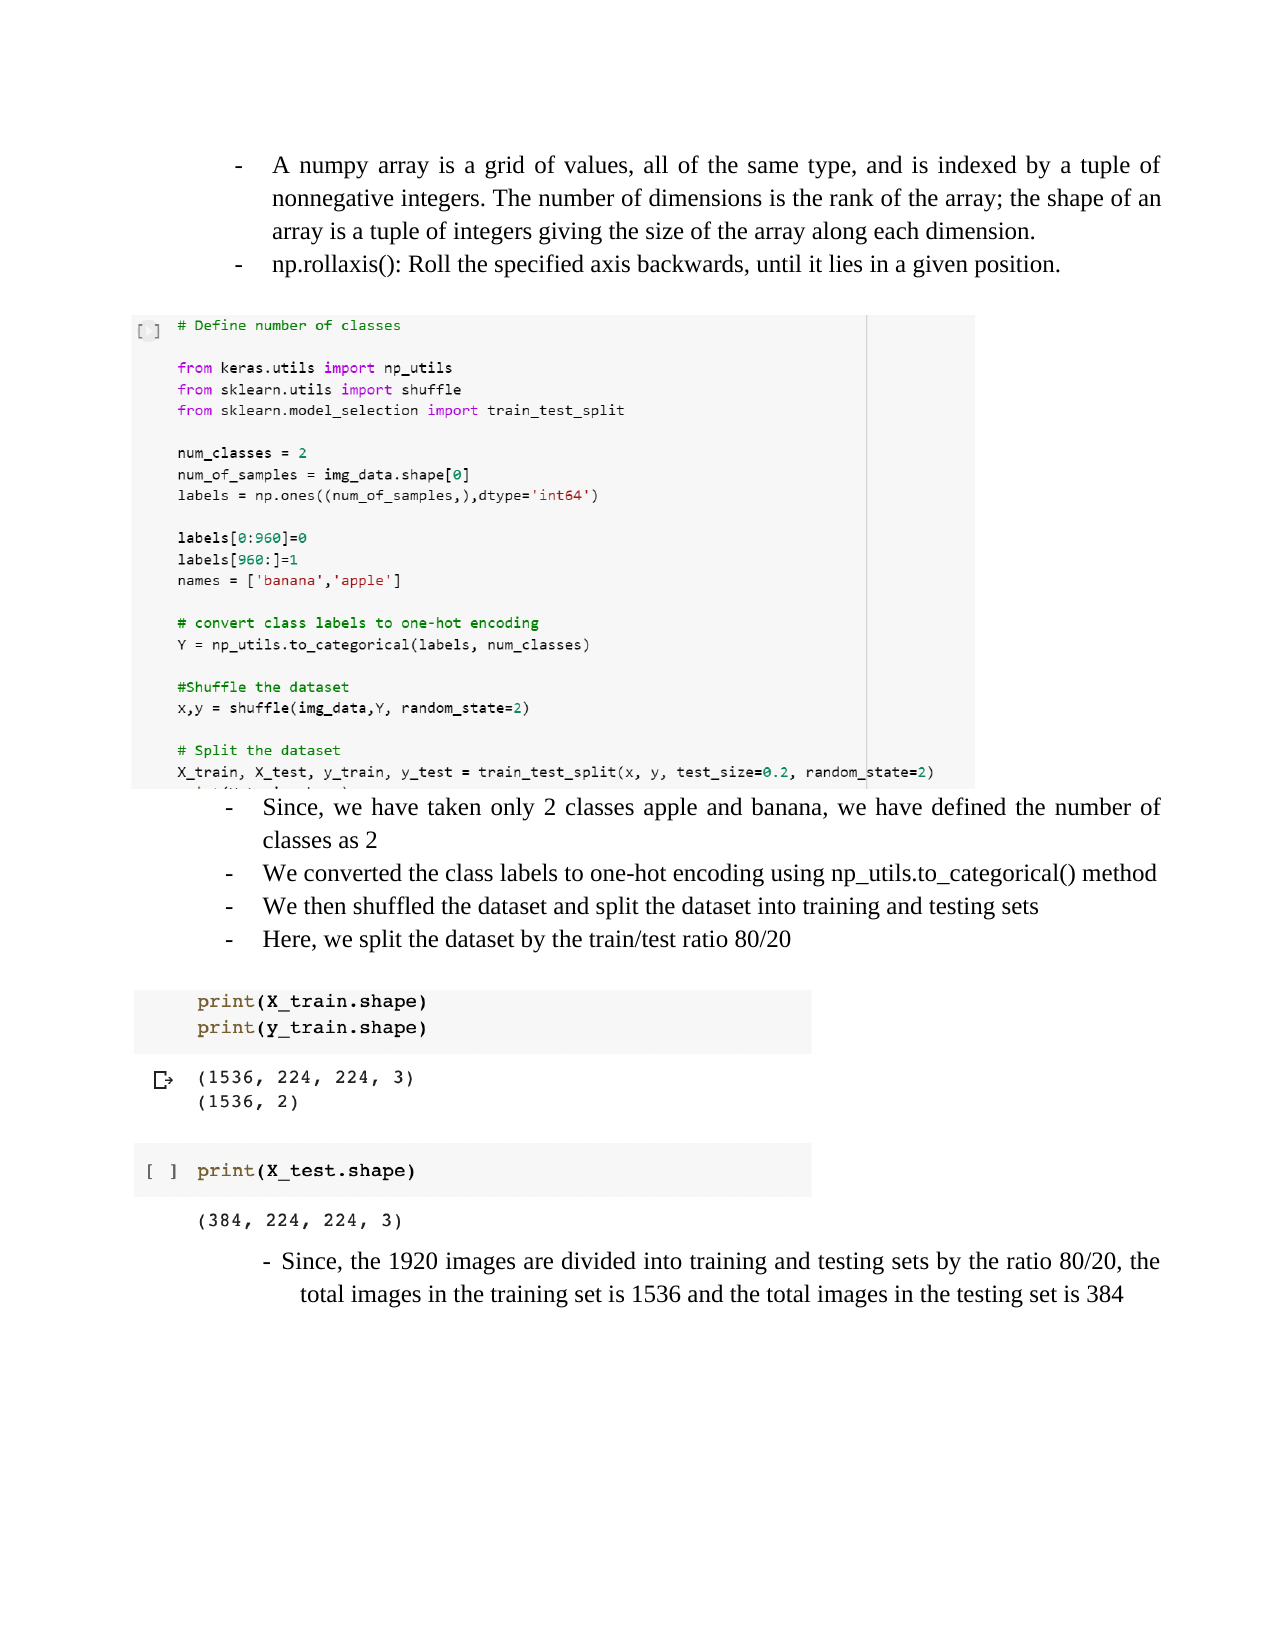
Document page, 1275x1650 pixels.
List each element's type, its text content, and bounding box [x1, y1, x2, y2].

list Since, the 1920 images are divided into training and testing sets by the ratio 80/20, the total images in the training set is 1536 and the total images in the testing set is 384 [262, 1246, 1162, 1308]
list A numpy array is a grid of values, all of the same type, and is indexed by a tuple of nonnegative integers. The number of dimensions is the rank of the array; the shape of an array is a tuple of integers giving the size of the array along each dimension. [234, 150, 1162, 245]
list np.rollaxis(): Roll the specified axis backwards, until it lies in a given position. [234, 249, 1162, 278]
list Here, we split the dataset by the train/test ratio 80/20 [225, 924, 1162, 953]
list We then shuffled the dataset and split the dataset into training and testing sets [225, 891, 1162, 920]
picture [131, 315, 976, 789]
list We converted the class labels to one-hot encoding using np_utils.to_categorical() method [225, 858, 1162, 887]
list Since, we have taken only 2 classes apple and banana, we have defined the number of classes as 2 [225, 792, 1162, 854]
picture [131, 990, 812, 1243]
